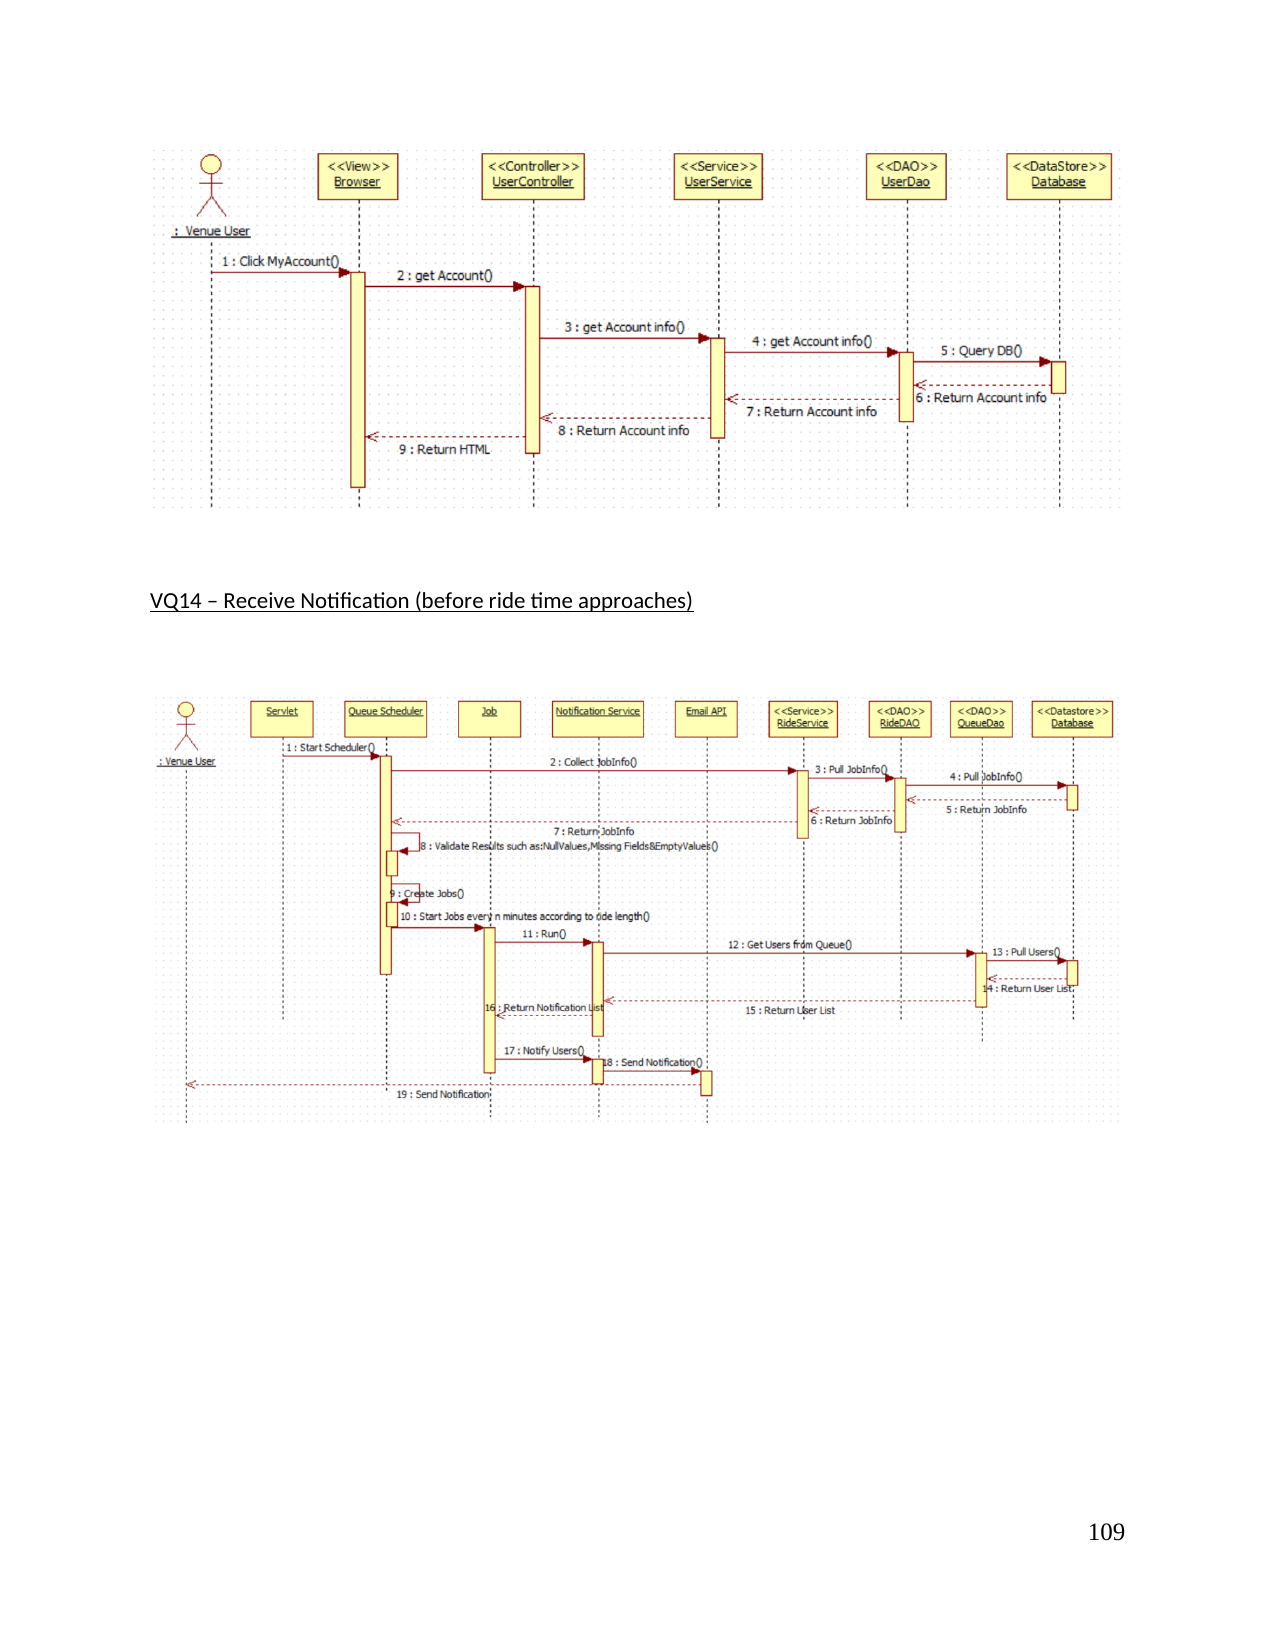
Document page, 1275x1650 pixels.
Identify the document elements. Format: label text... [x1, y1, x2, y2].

picture [150, 692, 1124, 1123]
picture [150, 150, 1124, 509]
text VQ14 – Receive Notification (before ride time approaches) [150, 586, 1125, 614]
